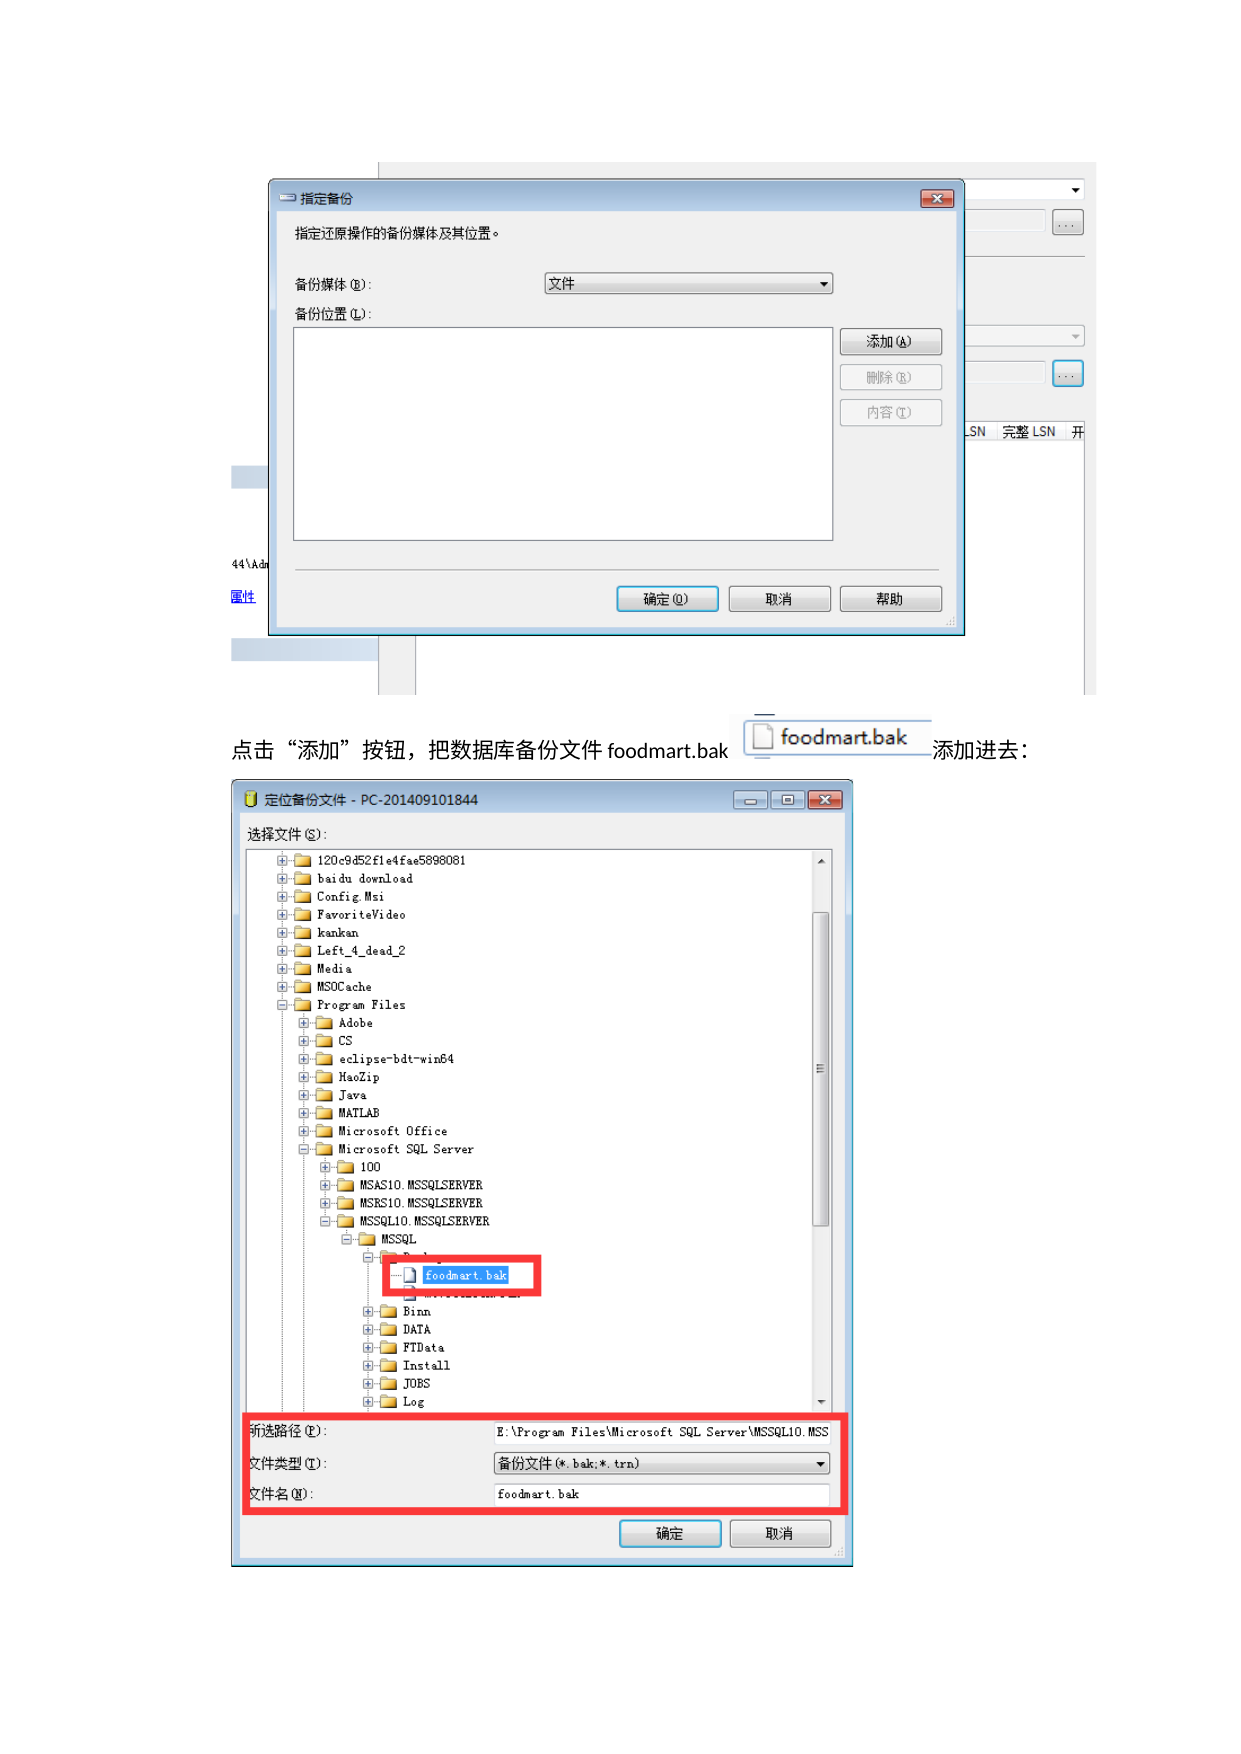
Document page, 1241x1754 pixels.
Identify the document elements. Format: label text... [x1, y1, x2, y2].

picture [231, 779, 854, 1567]
picture [231, 162, 1097, 695]
text 点击“添加”按钮，把数据库备份文件foodmart.bak添加进去： [187, 714, 1053, 779]
picture [728, 714, 932, 759]
